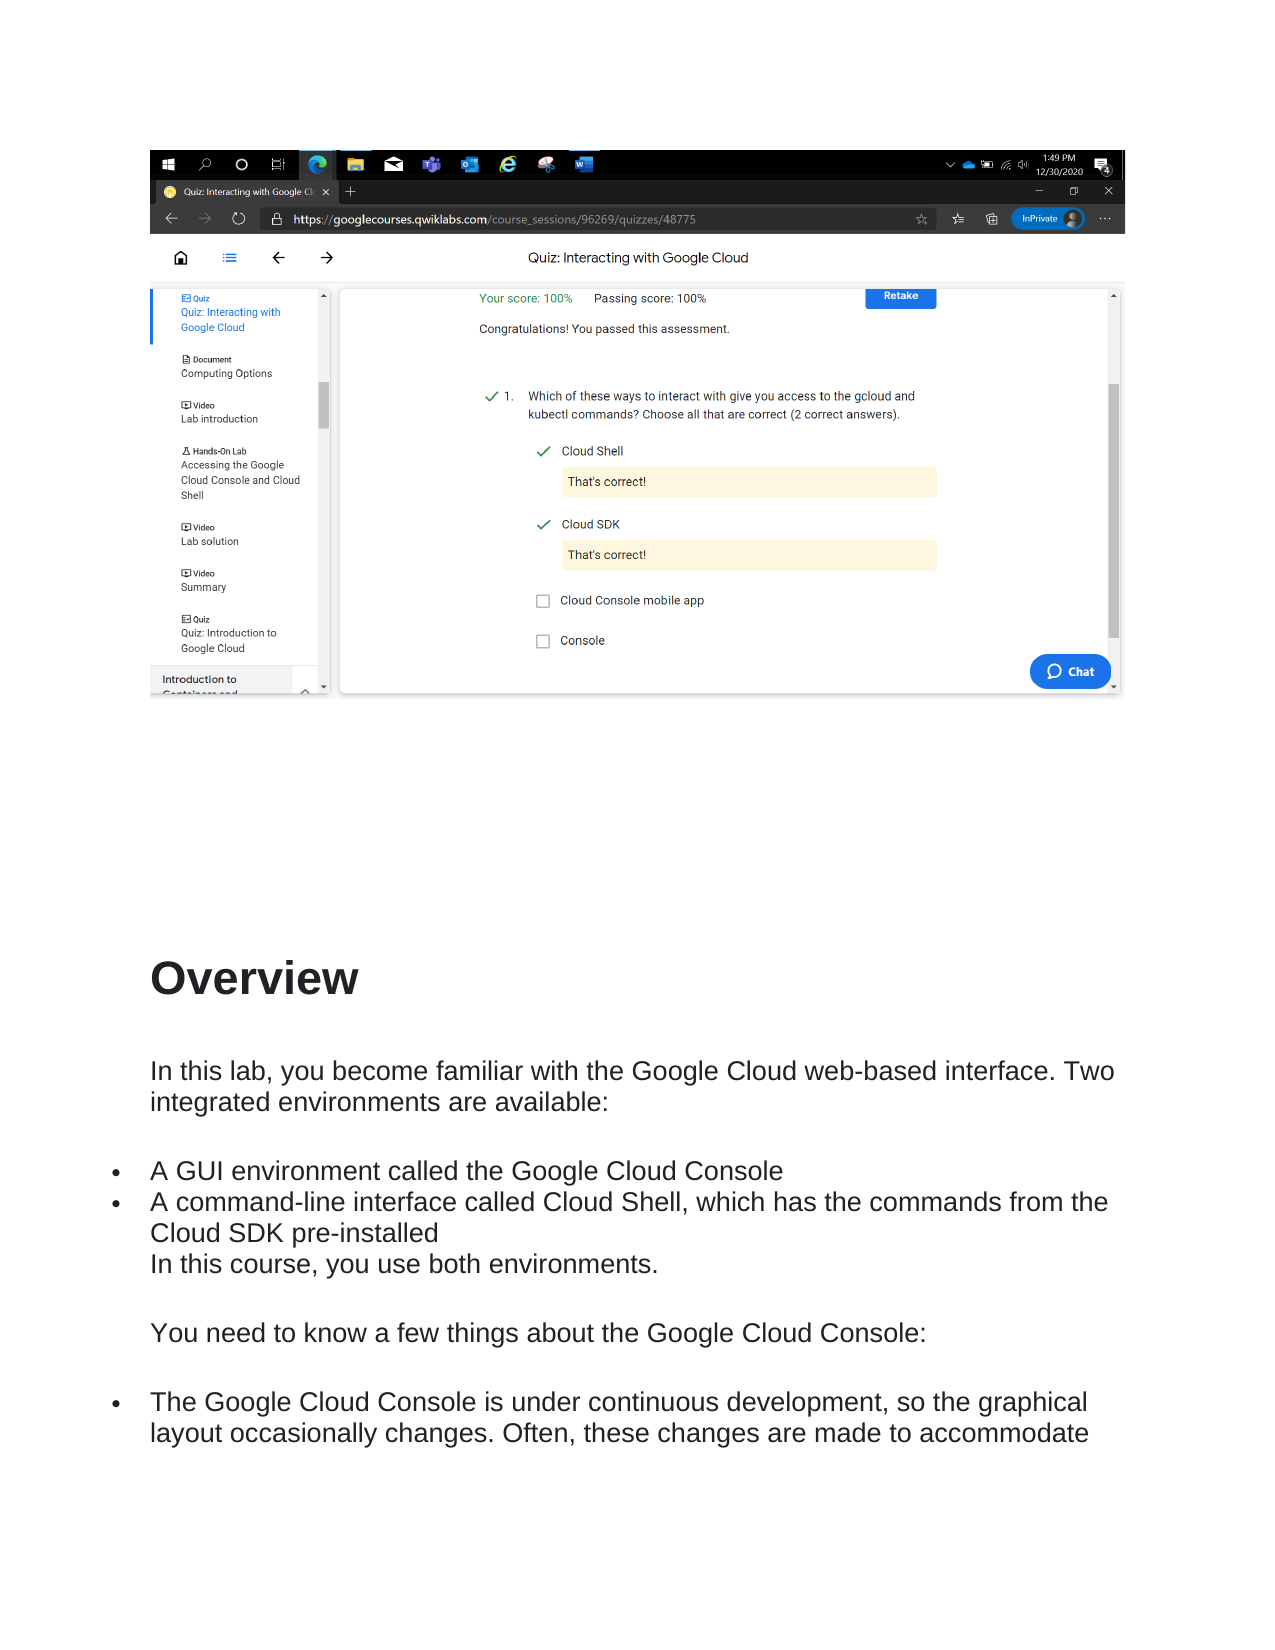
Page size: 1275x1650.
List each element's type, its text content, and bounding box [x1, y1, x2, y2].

text In this lab, you become familiar with the Google Cloud web-based interface. Two integrated environments are available: [150, 1054, 1125, 1117]
text In this course, you use both environments. [150, 1248, 1125, 1279]
text You need to know a few things about the Google Cloud Console: [150, 1317, 1125, 1348]
text Overview [150, 951, 1125, 1004]
list A command-line interface called Cloud Shell, which has the commands from the Cloud SDK pre-installed [112, 1186, 1125, 1248]
picture [150, 150, 1125, 699]
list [112, 1386, 1125, 1448]
list A GUI environment called the Google Cloud Console [112, 1154, 1125, 1186]
